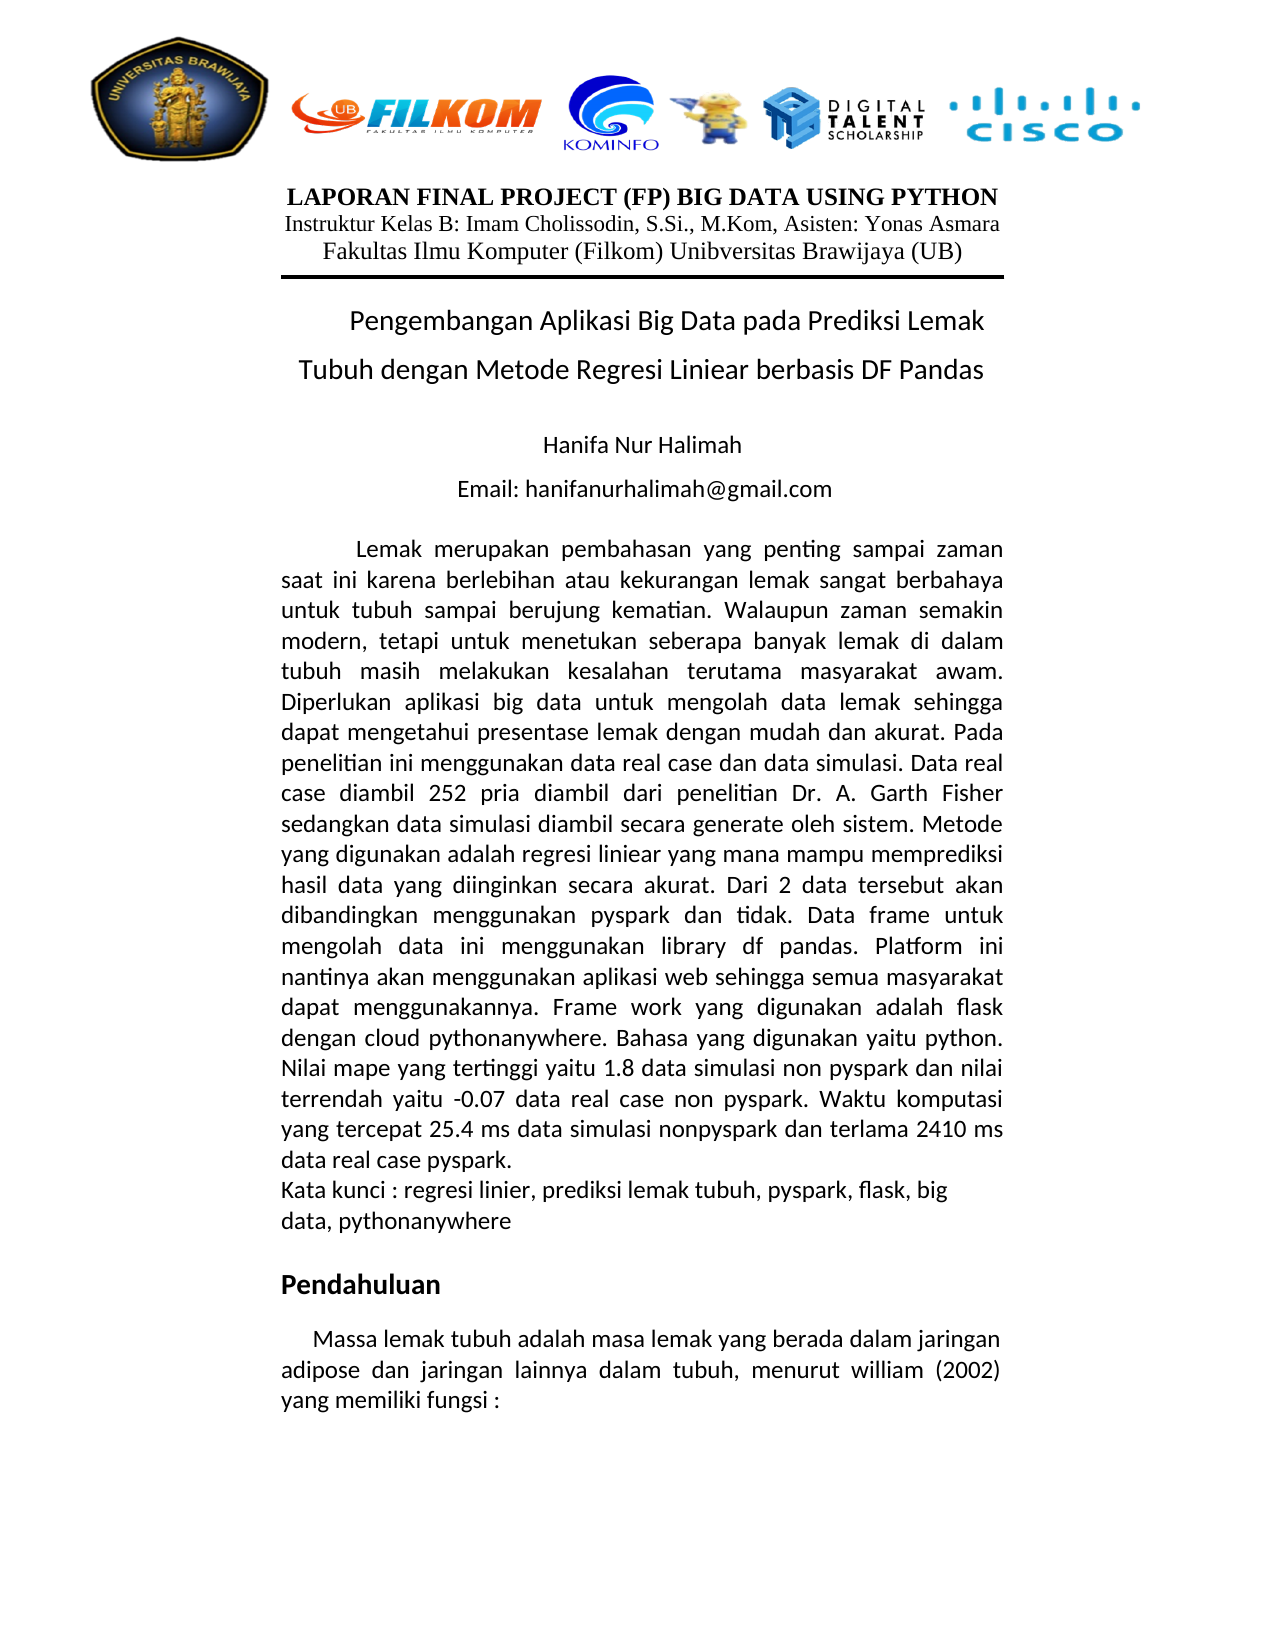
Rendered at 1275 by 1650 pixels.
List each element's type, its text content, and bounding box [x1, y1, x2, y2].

picture [86, 33, 1147, 169]
text Kata kunci : regresi linier, prediksi lemak tubuh, pyspark, flask, big data, pythonanywhere [281, 1174, 1004, 1235]
text Email: hanifanurhalimah@gmail.com [281, 475, 1004, 503]
text Pendahuluan [281, 1266, 1002, 1302]
text Hanifa Nur Halimah [281, 429, 1004, 460]
text Lemak merupakan pembahasan yang penting sampai zaman saat ini karena berlebihan atau kekurangan lemak sangat berbahaya untuk tubuh sampai berujung kematian. Walaupun zaman semakin modern, tetapi untuk menetukan seberapa banyak lemak di dalam tubuh masih melakukan kesalahan terutama masyarakat awam. Diperlukan aplikasi big data untuk mengolah data lemak sehingga dapat mengetahui presentase lemak dengan mudah dan akurat. Pada penelitian ini menggunakan data real case dan data simulasi. Data real case diambil 252 pria diambil dari penelitian Dr. A. Garth Fisher sedangkan data simulasi diambil secara generate oleh sistem. Metode yang digunakan adalah regresi liniear yang mana mampu memprediksi hasil data yang diinginkan secara akurat. Dari 2 data tersebut akan dibandingkan menggunakan pyspark dan tidak. Data frame untuk mengolah data ini menggunakan library df pandas. Platform ini nantinya akan menggunakan aplikasi web sehingga semua masyarakat dapat menggunakannya. Frame work yang digunakan adalah flask dengan cloud pythonanywhere. Bahasa yang digunakan yaitu python. Nilai mape yang tertinggi yaitu 1.8 data simulasi non pyspark dan nilai terrendah yaitu -0.07 data real case non pyspark. Waktu komputasi yang tercepat 25.4 ms data simulasi nonpyspark dan terlama 2410 ms data real case pyspark. [281, 533, 1004, 1174]
text Massa lemak tubuh adalah masa lemak yang berada dalam jaringan adipose dan jaringan lainnya dalam tubuh, menurut william (2002) yang memiliki fungsi : [281, 1324, 1002, 1415]
text Pengembangan Aplikasi Big Data pada Prediksi Lemak Tubuh dengan Metode Regresi Liniear berbasis DF Pandas [281, 279, 1002, 386]
